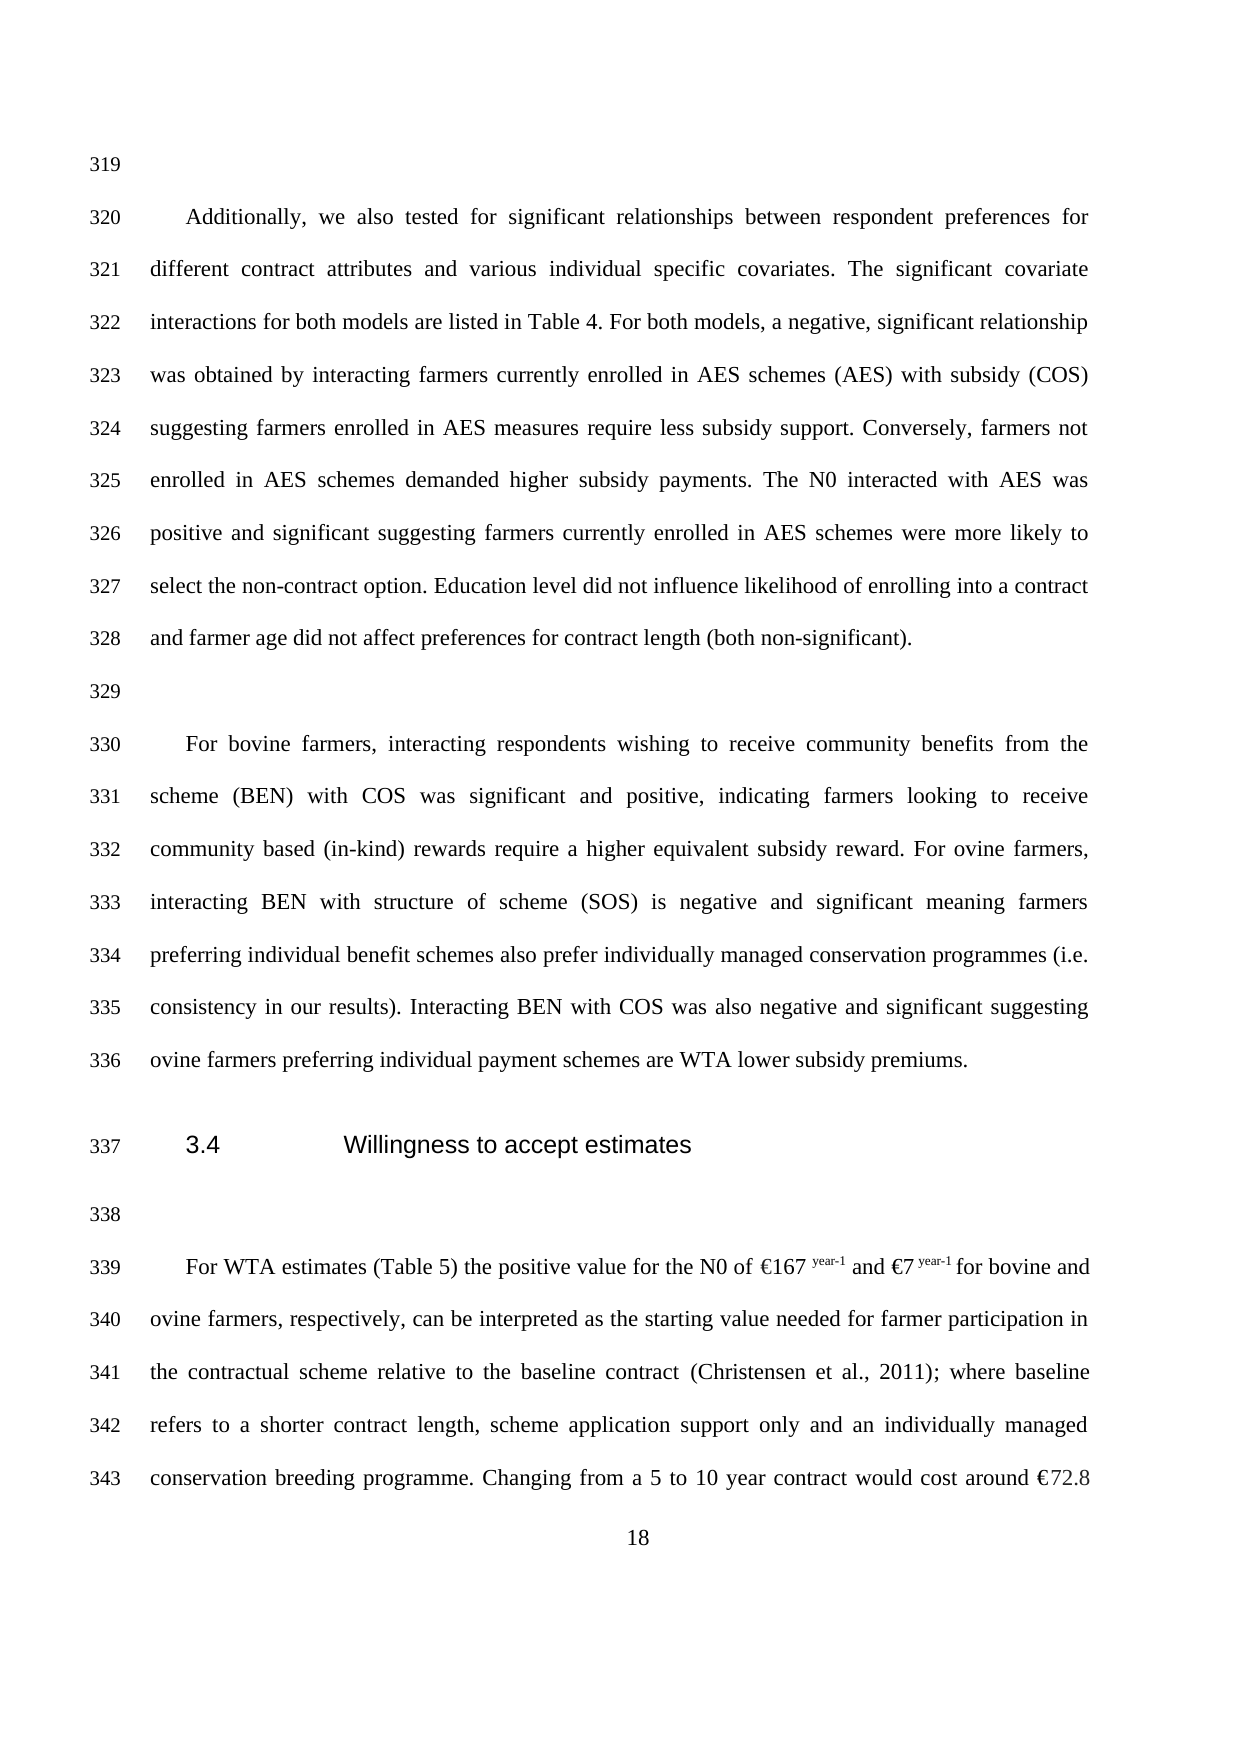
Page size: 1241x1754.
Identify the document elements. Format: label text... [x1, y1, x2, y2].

text Additionally, we also tested for significant relationships between respondent preferences for different contract attributes and various individual specific covariates. The significant covariate interactions for both models are listed in Table 4. For both models, a negative, significant relationship was obtained by interacting farmers currently enrolled in AES schemes (AES) with subsidy (COS) suggesting farmers enrolled in AES measures require less subsidy support. Conversely, farmers not enrolled in AES schemes demanded higher subsidy payments. The N0 interacted with AES was positive and significant suggesting farmers currently enrolled in AES schemes were more likely to select the non-contract option. Education level did not influence likelihood of enrolling into a contract and farmer age did not affect preferences for contract length (both non-significant). [150, 203, 1090, 651]
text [150, 1253, 1090, 1490]
subtitle Willingness to accept estimates [150, 1130, 1090, 1159]
text For bovine farmers, interacting respondents wishing to receive community benefits from the scheme (BEN) with COS was significant and positive, indicating farmers looking to receive community based (in-kind) rewards require a higher equivalent subsidy reward. For ovine farmers, interacting BEN with structure of scheme (SOS) is negative and significant meaning farmers preferring individual benefit schemes also prefer individually managed conservation programmes (i.e. consistency in our results). Interacting BEN with COS was also negative and significant suggesting ovine farmers preferring individual payment schemes are WTA lower subsidy premiums. [150, 730, 1090, 1072]
